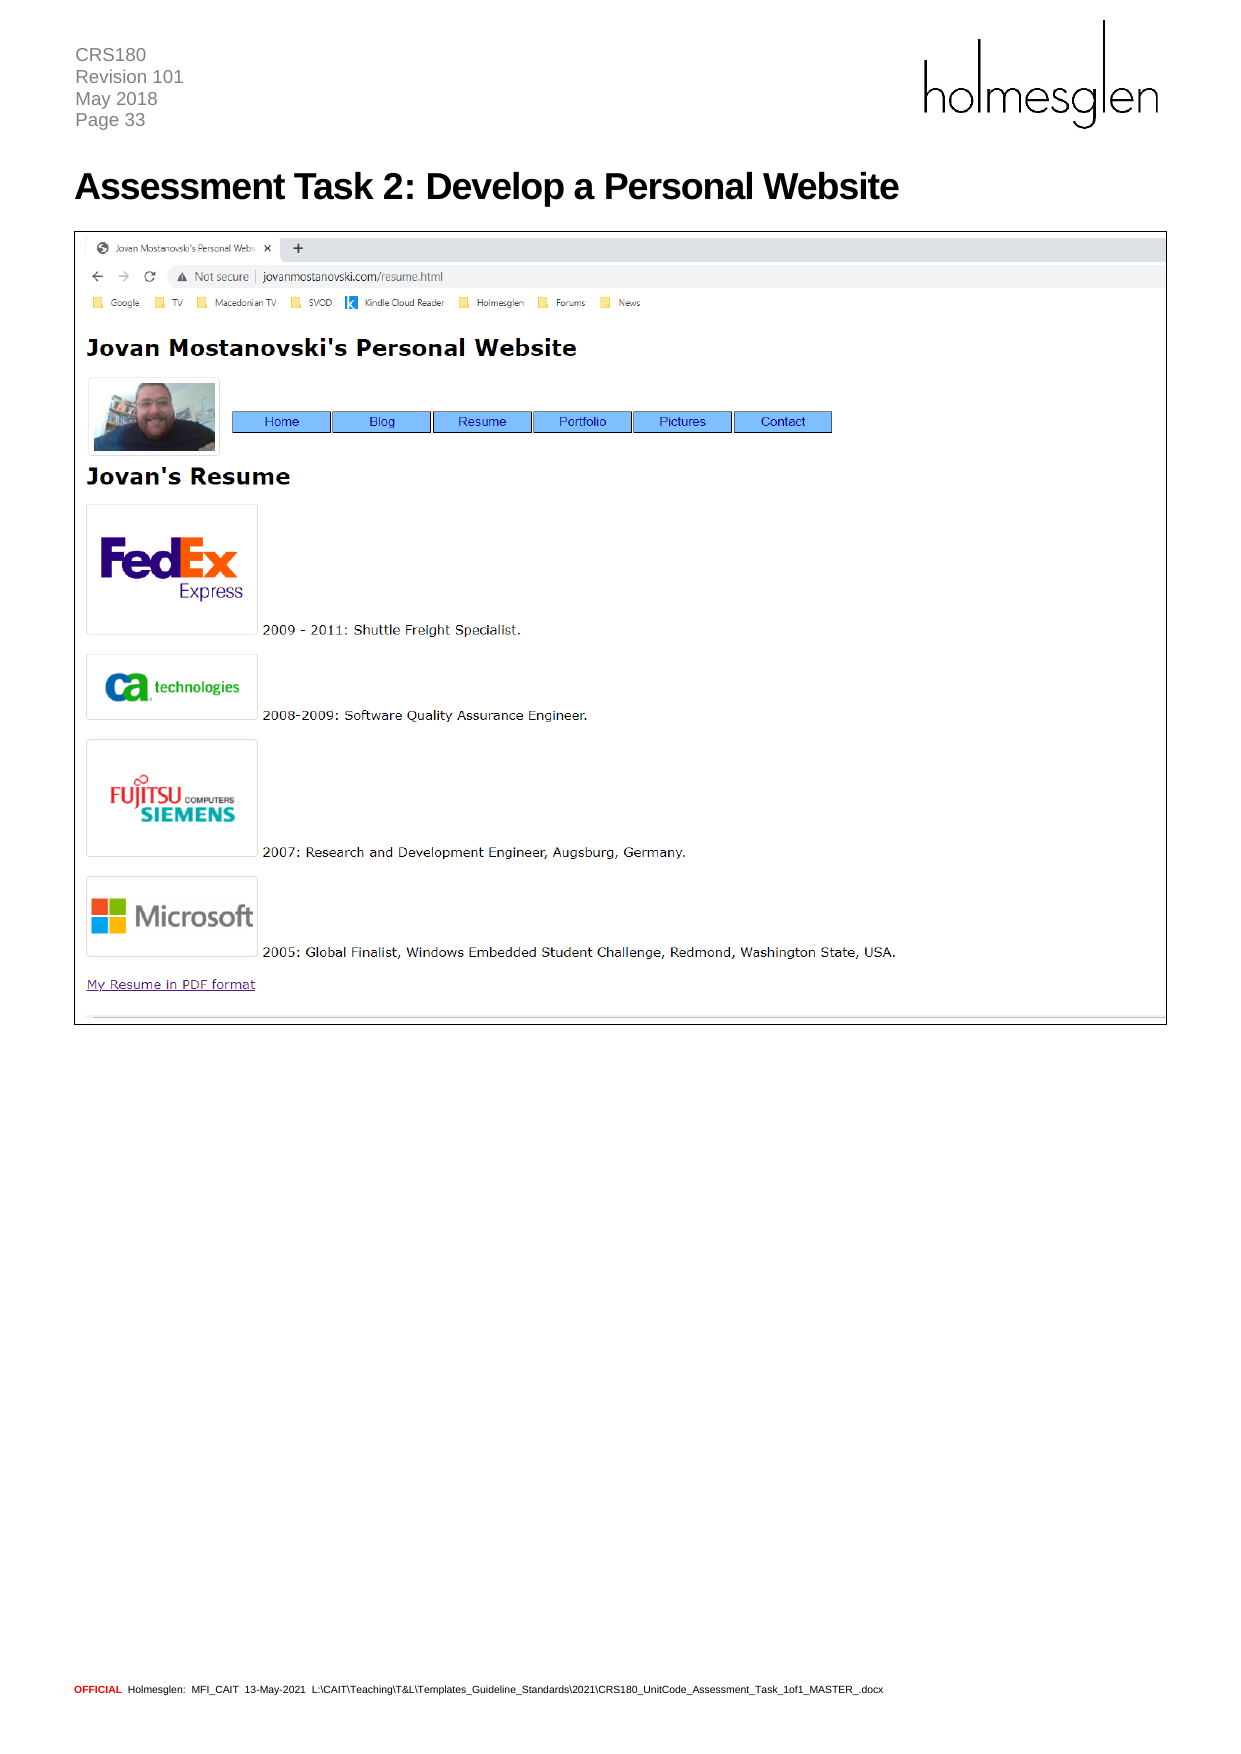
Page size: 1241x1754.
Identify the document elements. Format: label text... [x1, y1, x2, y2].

picture [85, 238, 1166, 1018]
picture [902, 20, 1158, 152]
table_cell Answer: [75, 232, 1166, 1024]
